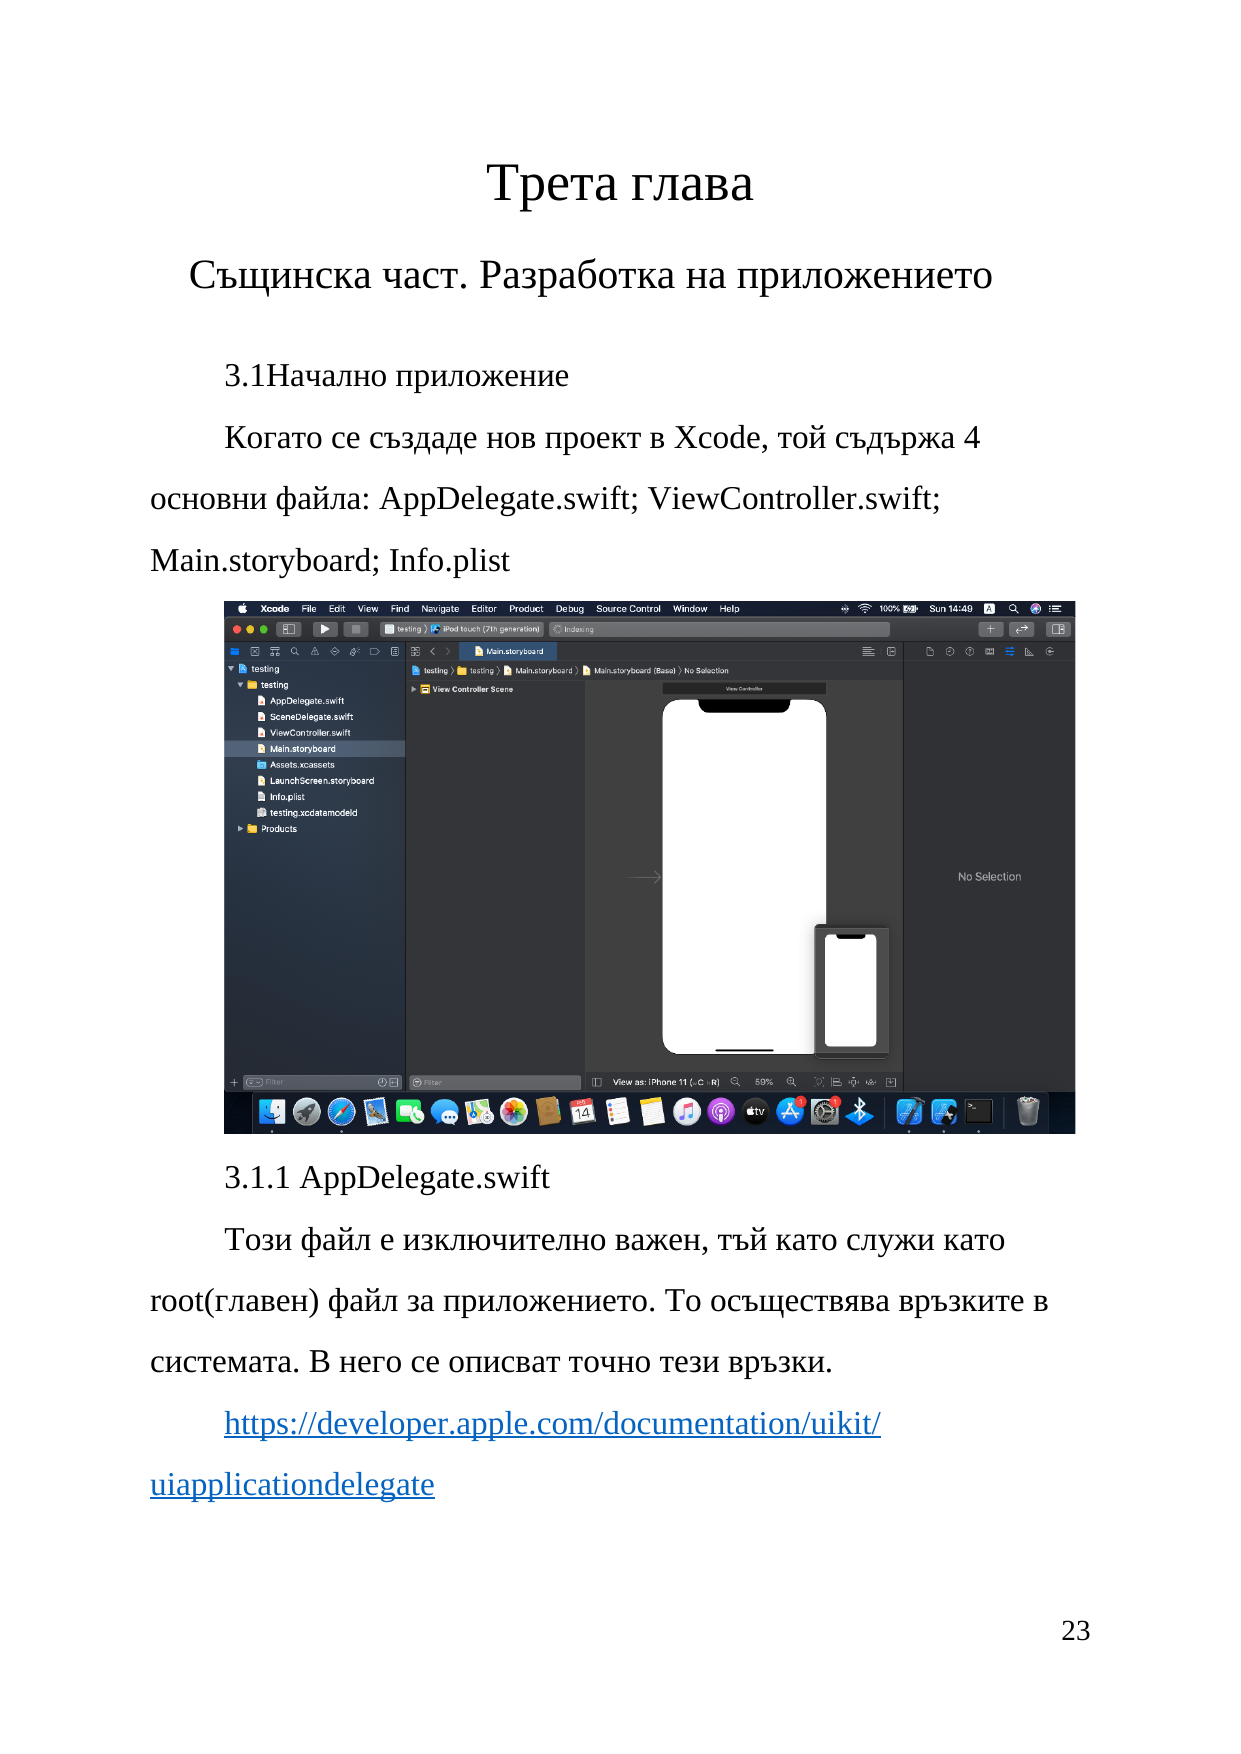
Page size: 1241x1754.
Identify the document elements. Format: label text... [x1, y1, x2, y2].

picture [224, 601, 1076, 1134]
text Този файл е изключително важен, тъй като служи като root(главен) файл за приложението. То осъществява връзките в системата. В него се описват точно тези връзки. [150, 1219, 1090, 1379]
text 3.1Начално приложение [150, 356, 1090, 394]
text 3.1.1 АppDelegate.swift [150, 1157, 1090, 1195]
subtitle Същинска част. Разработка на приложението [150, 250, 1032, 298]
text https://developer.apple.com/documentation/uikit/uiapplicationdelegate [150, 1403, 1090, 1502]
text Когато се създаде нов проект в Xcode, той съдържа 4 основни файла: AppDelegate.swift; ViewController.swift; Main.storyboard; Info.plist [150, 417, 1090, 578]
text Трета глава [150, 150, 1090, 212]
